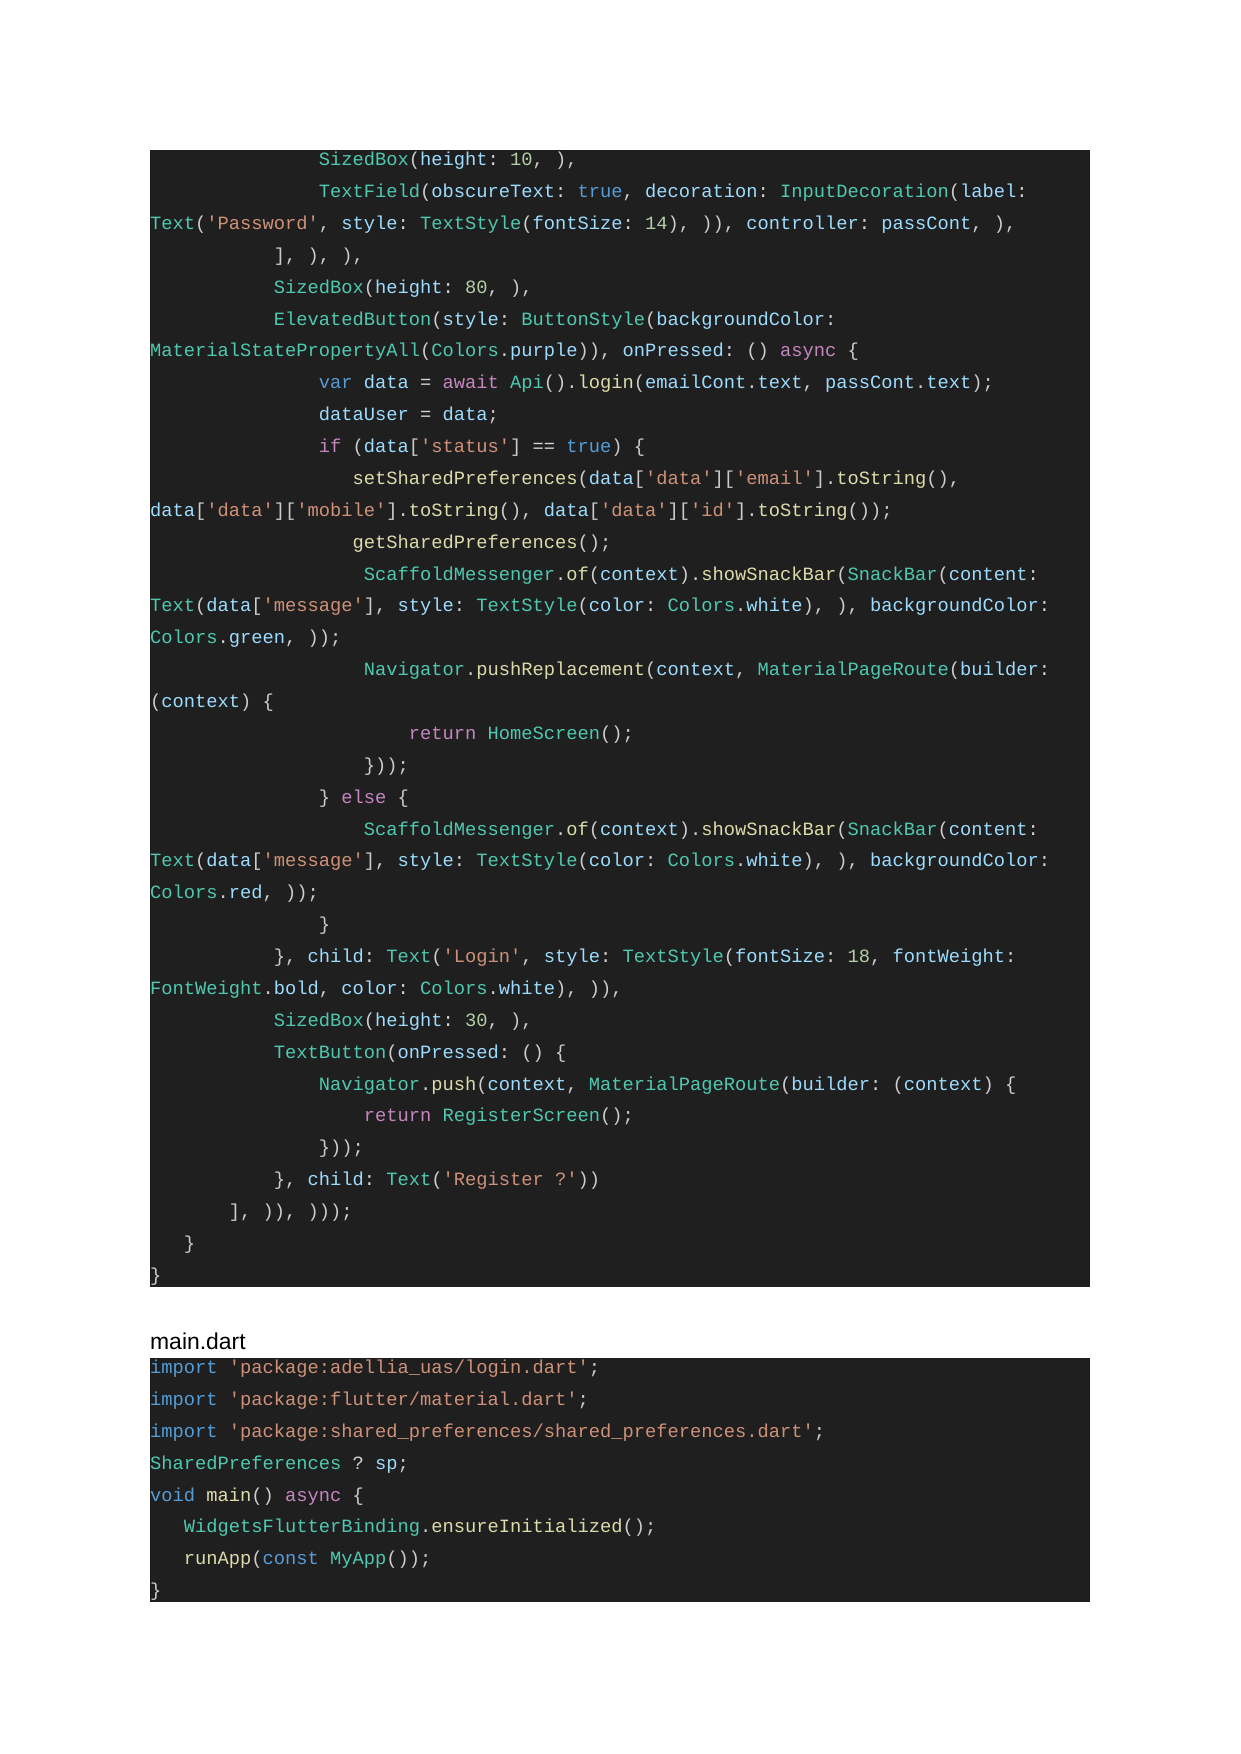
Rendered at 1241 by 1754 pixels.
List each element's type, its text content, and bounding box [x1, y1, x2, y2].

text Navigator.pushReplacement(context, MaterialPageRoute(builder: (context) { [150, 660, 1090, 713]
text } [150, 1234, 1090, 1255]
text })); [150, 1138, 1090, 1159]
text ElevatedButton(style: ButtonStyle(backgroundColor: MaterialStatePropertyAll(Colors.purple)), onPressed: () async { [150, 309, 1090, 362]
text return HomeScreen(); [150, 724, 1090, 745]
text ], )), ))); [150, 1202, 1090, 1223]
text }, child: Text('Login', style: TextStyle(fontSize: 18, fontWeight: FontWeight.bold, color: Colors.white), )), [150, 947, 1090, 1000]
text }, child: Text('Register ?')) [150, 1170, 1090, 1191]
text if (data['status'] == true) { [150, 437, 1090, 458]
text ScaffoldMessenger.of(context).showSnackBar(SnackBar(content: Text(data['message'], style: TextStyle(color: Colors.white), ), backgroundColor: Colors.green, )); [150, 564, 1090, 649]
text dataUser = data; [150, 405, 1090, 426]
text setSharedPreferences(data['data']['email'].toString(), data['data']['mobile'].toString(), data['data']['id'].toString()); [150, 469, 1090, 522]
text WidgetsFlutterBinding.ensureInitialized(); [150, 1517, 1090, 1538]
text SizedBox(height: 30, ), [150, 1011, 1090, 1032]
text } [150, 1581, 1090, 1602]
text })); [150, 756, 1090, 777]
text void main() async { [150, 1485, 1090, 1507]
text TextButton(onPressed: () { [150, 1042, 1090, 1064]
text Navigator.push(context, MaterialPageRoute(builder: (context) { [150, 1074, 1090, 1096]
text } else { [150, 787, 1090, 809]
text main.dart [150, 1328, 1090, 1354]
text SizedBox(height: 80, ), [150, 277, 1090, 299]
text SharedPreferences ? sp; [150, 1453, 1090, 1475]
text import 'package:flutter/material.dart'; [150, 1390, 1090, 1411]
text } [150, 915, 1090, 936]
text TextField(obscureText: true, decoration: InputDecoration(label: Text('Password', style: TextStyle(fontSize: 14), )), controller: passCont, ), [150, 182, 1090, 235]
text var data = await Api().login(emailCont.text, passCont.text); [150, 373, 1090, 394]
text ], ), ), [150, 246, 1090, 267]
text return RegisterScreen(); [150, 1106, 1090, 1127]
text runApp(const MyApp()); [150, 1549, 1090, 1570]
text import 'package:adellia_uas/login.dart'; [150, 1358, 1090, 1379]
text getSharedPreferences(); [150, 532, 1090, 554]
text ScaffoldMessenger.of(context).showSnackBar(SnackBar(content: Text(data['message'], style: TextStyle(color: Colors.white), ), backgroundColor: Colors.red, )); [150, 819, 1090, 904]
text import 'package:shared_preferences/shared_preferences.dart'; [150, 1422, 1090, 1443]
text } [150, 1266, 1090, 1287]
text SizedBox(height: 10, ), [150, 150, 1090, 171]
